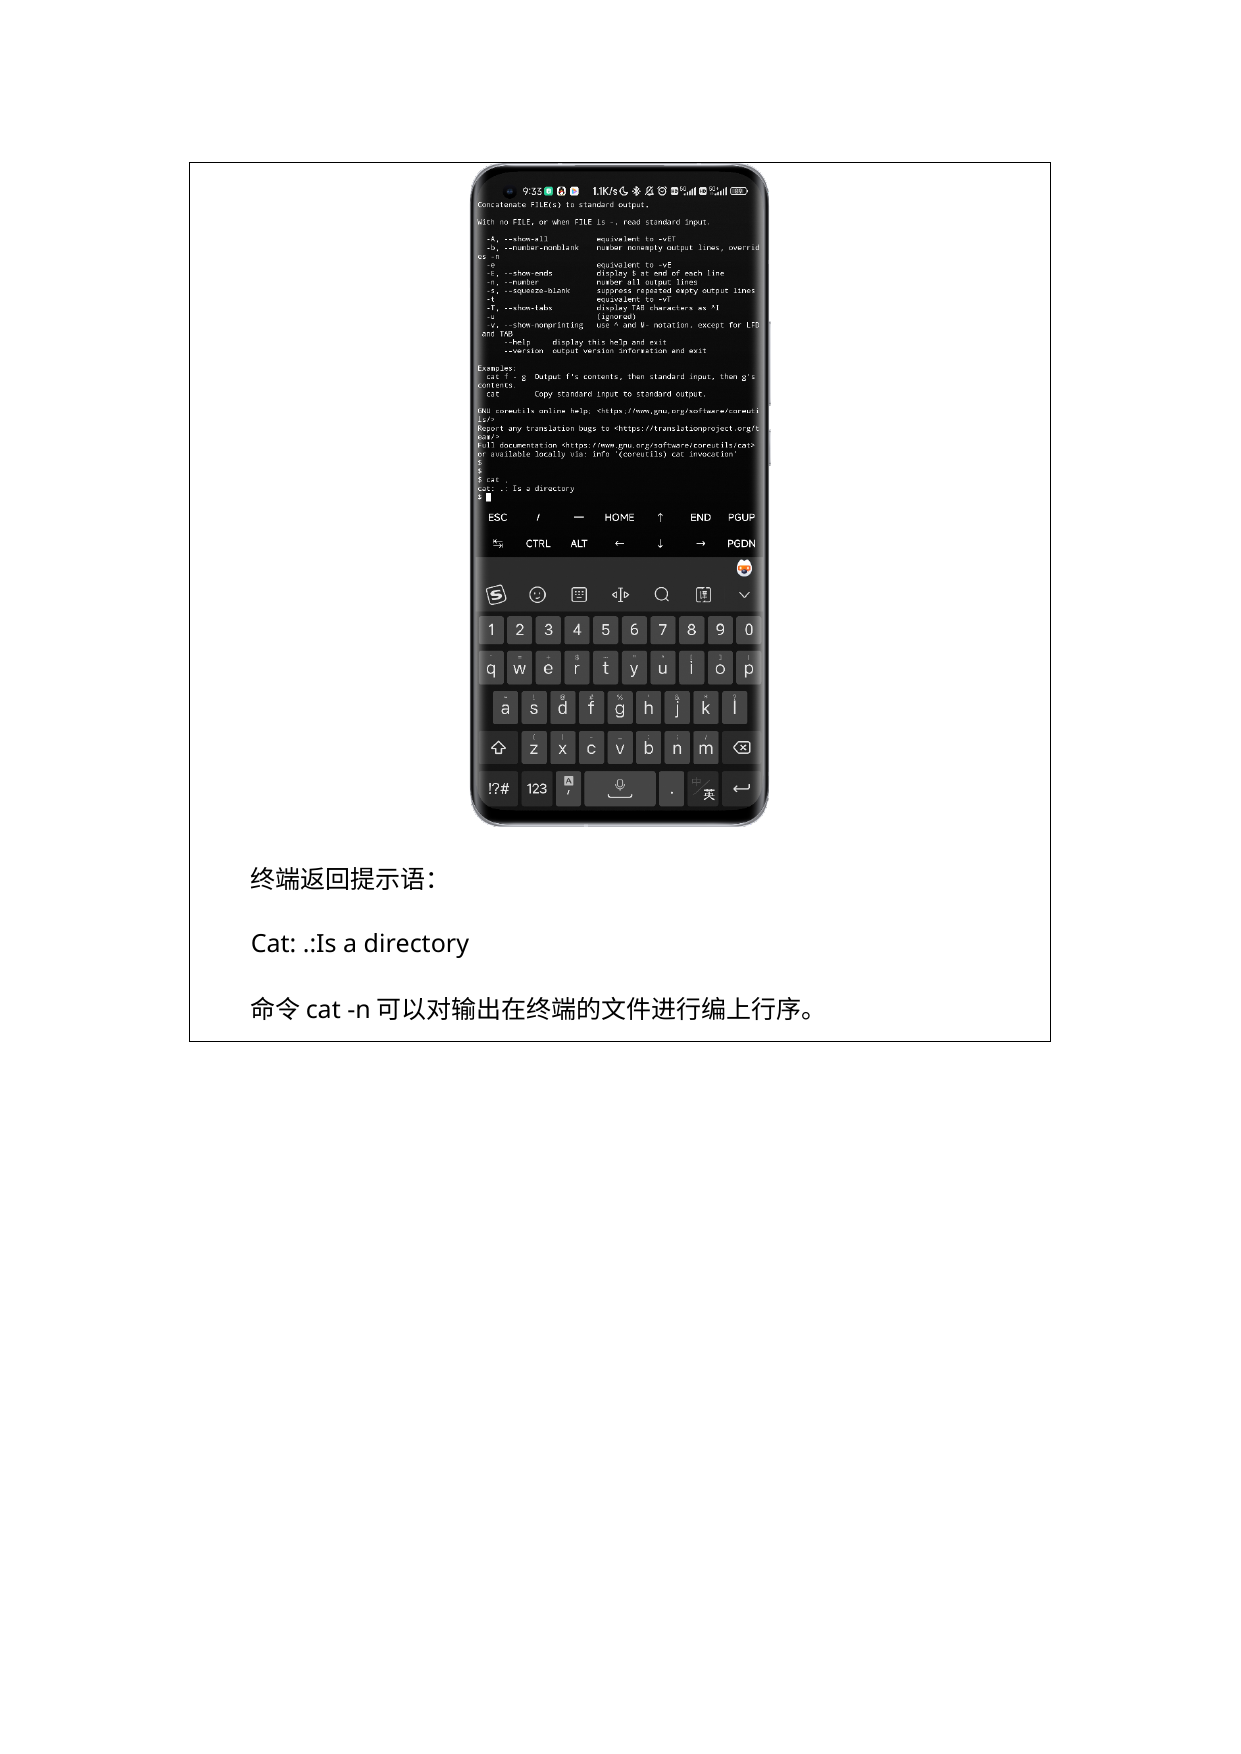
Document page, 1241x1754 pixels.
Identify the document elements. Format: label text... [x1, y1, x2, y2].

table_cell 三、实验内容（Experimental Content）： 进入到Ubuntu环境，进行用户管理和密码管理相关练习 在Termux中使用./start-ubuntu22.sh命令启动Andronix项目内的Ubuntu，并且顺带登录到Ubuntu系统内。 登录系统中不存在的用户名会有报错。 报错内容： su: user lz does not exist or the user entry does not contain al1 the required fields 以自己姓名字母缩写作为用户名用useradd命令创建一个lz的用户名。 练习passwd命令，在Ubuntu终端输入sudo passwd lz命令,将为刚刚创建的用户名lz的密码设置为P6p3.aa!。 为了让刚刚创建的用户有管理权限，此处我对它加入到了sudoers文件里。 输入错误的密码，系统无法进入， 报错内容有: Sorry, try again. 尝试修改密码为比较简单的123或者aaa，此处显示修改成功了。 但是在我记忆中，如果设置过于简单或者少于8位会提示报错 记忆中的报错内容： New password: BAD PASSWORD: The password fails the dictionary check - it is too simplistic/systematic Retype new password:passwd: all authentication tokens updated successfully. 重复设置或许也能成功，反正此处实验中，这种弱密码我也是修改成功了，登录之前面密码报错，修改后的弱密码成功了。 尝试输入跟passwd接近的错误命令psswd，会有找不到此命令的错误, 报错内容： bash: psswd: command not found 目录相关命令练习 Ubuntu终端中键入ls命令。 显示出存在当前文件夹下的所有文件。 使用cd命令进入目录，因为我的系统中并不不存在blah这个目录，所以我在执行该命令之前实现用mkdir进行了目录创建，成功进入了balh目录，当使用cd ..又切回了上级目录，cd - 返回进入此目录之前所在目录，cd ~切换到Home目录。 如果忘记了当前目录所在具体绝对路径，可以使用pwd命令就行查看当前路径。 文本文件查看和处理相关命令练习 cat /etc/passwd命令，显示passwd文件的所有内容。 cat .命令，观察显示内容。 终端返回提示语： Cat: .:Is a directory 命令cat -n可以对输出在终端的文件进行编上行序。 其实echo和cat也能将文件写入某个文件内。 要使用cat命令将文本写入文件，可以使用echo命令来输出文本，并将其输送到cat命令中。echo命令是一个内置的shell命令，用于在屏幕上显示信息或将信息写到文件中。 下面是一个使用echo和cat命令利用管道可以在一个名为hello.txt的新文件中写 “Hello world!”的例子 — $ echo "Hello, World!" | cat > hello.txt echo命令输出字符串 “Hello, World!”，而 |符号（称为 “管道”）将echo命令的输出重定向到cat命令的输入。>提示符将cat命令的输出重定向到hello.txt文件，如果该文件已经存在则覆盖该文件，如果不存在则创建一个新文件。 帮助指令相关命令练习 man命令是Linux下的帮助指令，通过man指令可以查看Linux中的指令帮助、配置文件帮助和编程帮助等信息。 语法 man+（选项）+参数选项 -a：在所有的man帮助手册中搜索； -f：等价于whatis指令，显示给定关键字的简短描述信息； -P：指定内容时使用分页程序； -M：指定man手册搜索的路径。 键入man intro、man ls可以查看intro和ls的帮助手册。 与man类似，在info后面输入命令的名称就可以查看该命令的info帮助文档了，下图以info passwd 为例。（此处遇到了该环境内没有此命令，所以我用apt命令（Advanced Packaging Tool）包管理工具对该命令工具进行了安装） apropos是LINUX系统中的一个命令，用来通过关键字查找定位手册页的名字和描述。 它相当于使用带有-k选项的man命令。 每个手册页里都有一个简短的描述。 apropos在这个描述中查找keyword。 keyword是正则表达式，如果使用了选项-r，或者包含通配符 (-w)，或文本 (-e)。 以下用apropos ls为例。（此处再次遇到了该环境内没有此命令，所以我用apt命令（Advanced Packaging Tool）包管理工具对该命令工具进行了安装） [190, 163, 1050, 1041]
picture [469, 163, 771, 827]
